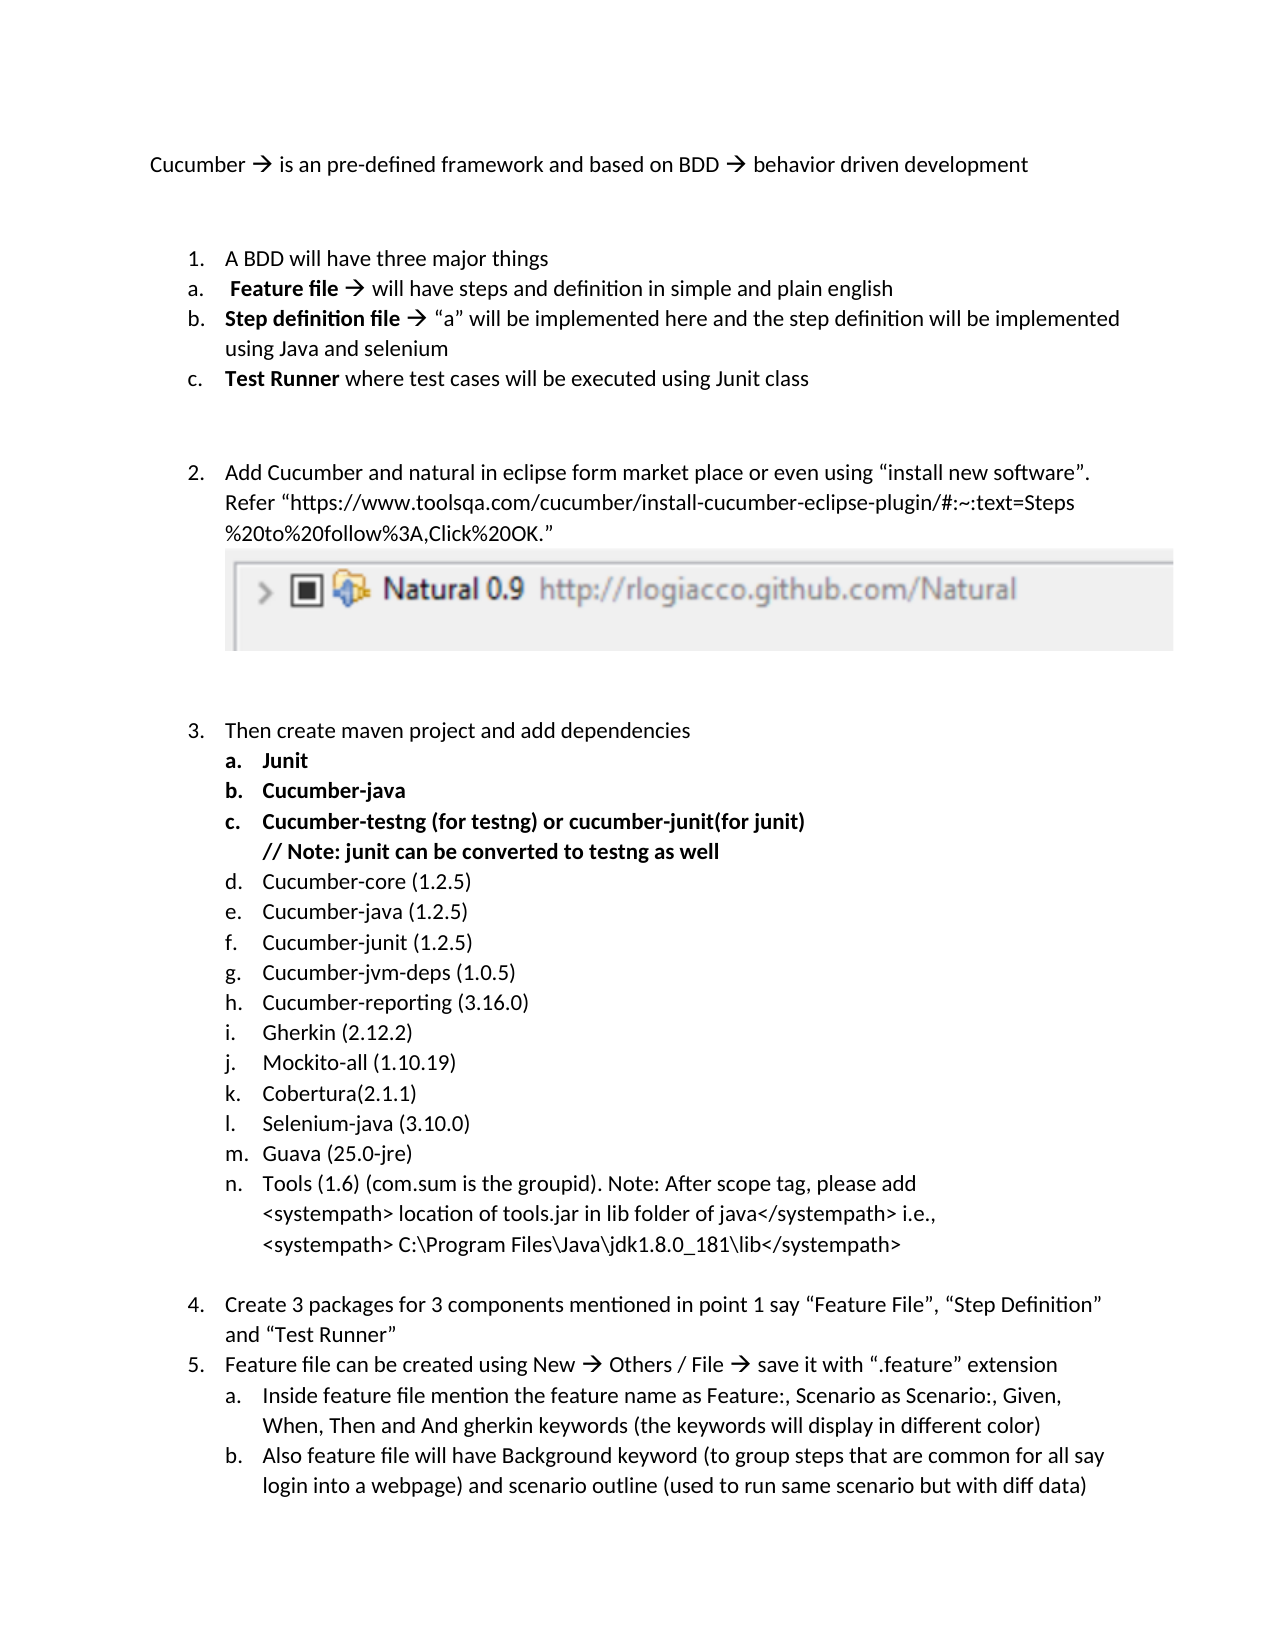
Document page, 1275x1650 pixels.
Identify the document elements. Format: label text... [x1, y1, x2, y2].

list <systempath> location of tools.jar in lib folder of java</systempath> i.e., [262, 1199, 1125, 1228]
list Mockito-all (1.10.19) [225, 1048, 1125, 1077]
picture [225, 548, 1174, 651]
list Create 3 packages for 3 components mentioned in point 1 say “Feature File”, “Step Definition” and “Test Runner” [187, 1290, 1125, 1348]
list Feature file can be created using New Others / File save it with “.feature” extension [187, 1351, 1125, 1379]
list Selenium-java (3.10.0) [225, 1109, 1125, 1137]
list Step definition file “a” will be implemented here and the step definition will be implemented using Java and selenium [187, 304, 1125, 362]
list <systempath> C:\Program Files\Java\jdk1.8.0_181\lib</systempath> [262, 1230, 1125, 1258]
list Cucumber-junit (1.2.5) [225, 928, 1125, 956]
list // Note: junit can be converted to testng as well [262, 837, 1125, 865]
list Gherkin (2.12.2) [225, 1018, 1125, 1046]
list Cucumber-core (1.2.5) [225, 867, 1125, 895]
list Cucumber-reporting (3.16.0) [225, 988, 1125, 1016]
text Cucumber is an pre-defined framework and based on BDD behavior driven development [150, 150, 1125, 178]
list Tools (1.6) (com.sum is the groupid). Note: After scope tag, please add [225, 1169, 1125, 1197]
list Cucumber-testng (for testng) or cucumber-junit(for junit) [225, 807, 1125, 835]
list A BDD will have three major things [187, 244, 1125, 272]
list Inside feature file mention the feature name as Feature:, Scenario as Scenario:, Given, When, Then and And gherkin keywords (the keywords will display in different color) [225, 1381, 1125, 1439]
list Cucumber-java [225, 777, 1125, 805]
list Cucumber-java (1.2.5) [225, 897, 1125, 926]
list Cucumber-jvm-deps (1.0.5) [225, 958, 1125, 986]
list Also feature file will have Background keyword (to group steps that are common for all say login into a webpage) and scenario outline (used to run same scenario but with diff data) [225, 1441, 1125, 1499]
list Test Runner where test cases will be executed using Junit class [187, 364, 1125, 393]
list Cobertura(2.1.1) [225, 1079, 1125, 1107]
list Feature file will have steps and definition in simple and plain english [187, 274, 1125, 302]
list Add Cucumber and natural in eclipse form market place or even using “install new software”. Refer “https://www.toolsqa.com/cucumber/install-cucumber-eclipse-plugin/#:~:text=Steps%20to%20follow%3A,Click%20OK.” [187, 458, 1125, 547]
list Then create maven project and add dependencies [187, 716, 1125, 744]
list Guava (25.0-jre) [225, 1139, 1125, 1167]
list Junit [225, 746, 1125, 774]
